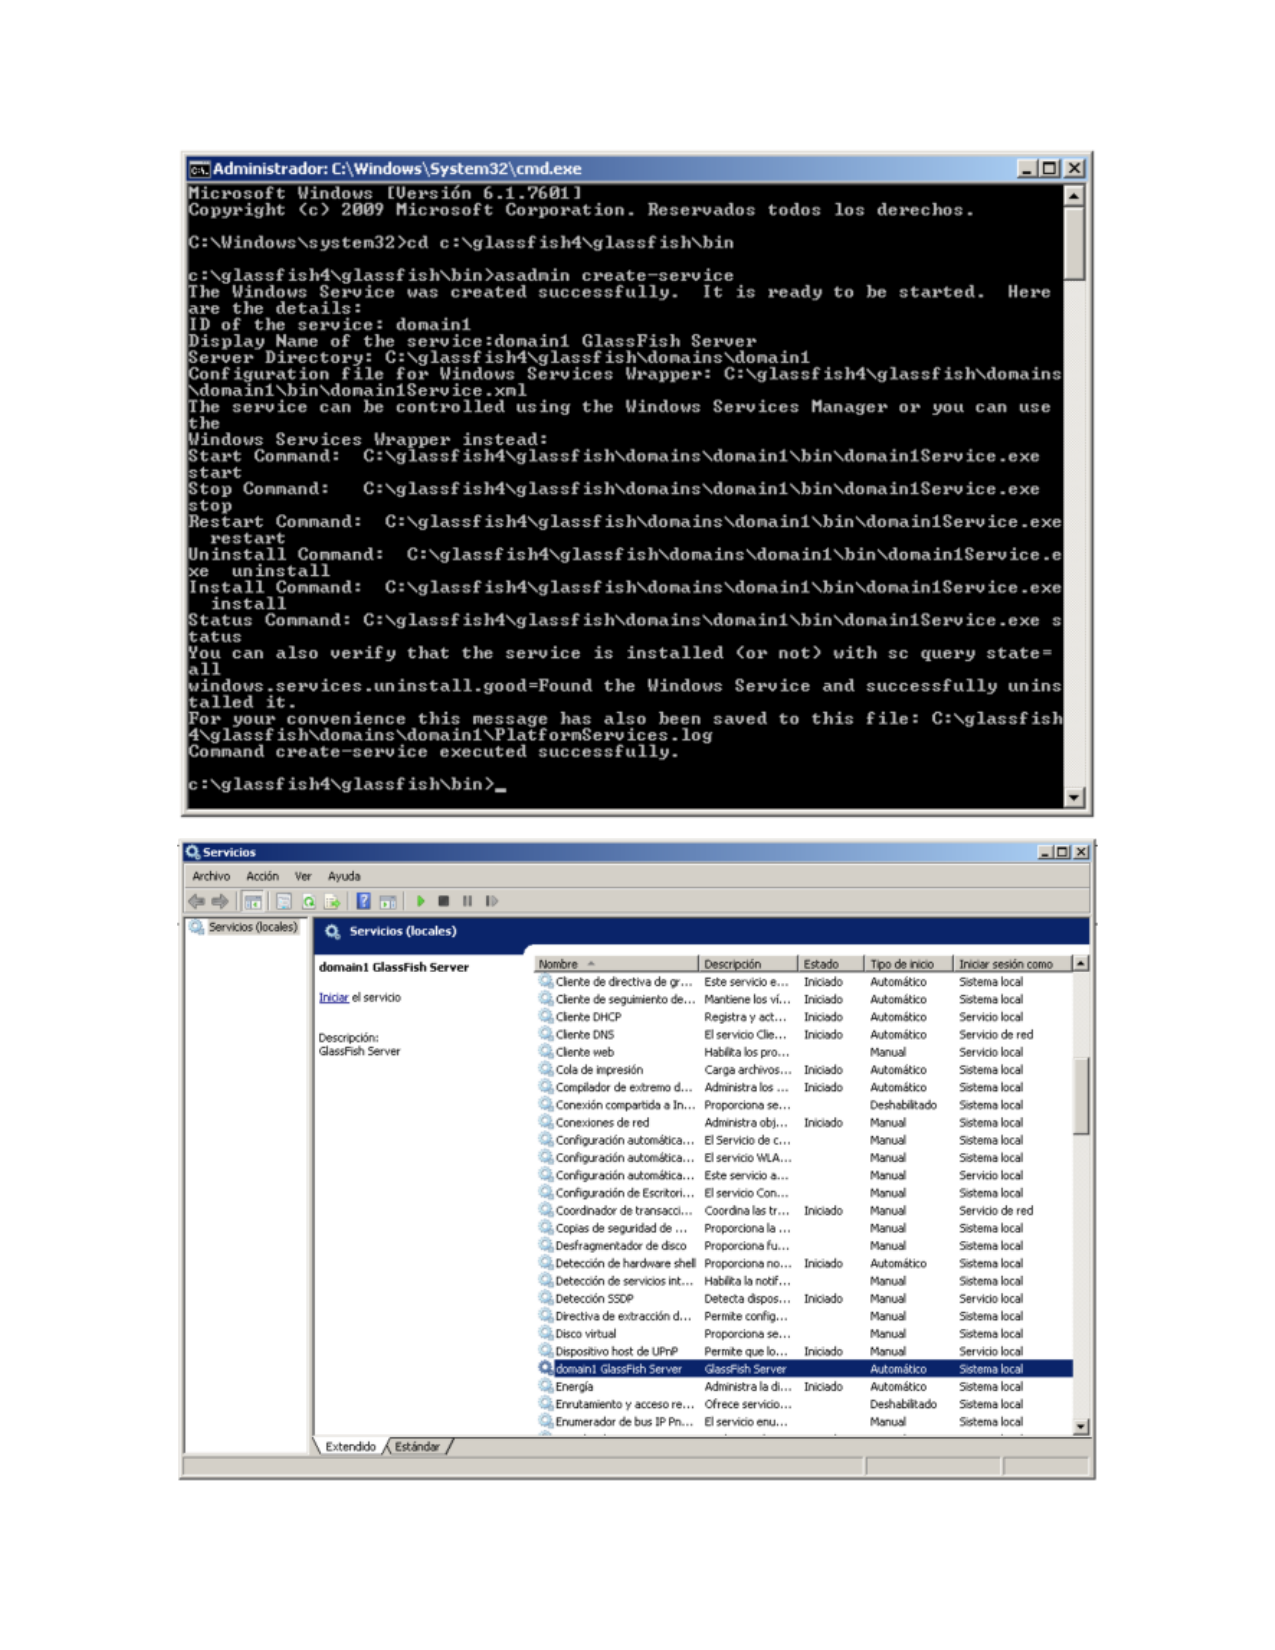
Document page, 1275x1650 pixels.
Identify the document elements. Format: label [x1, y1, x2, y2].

picture [177, 147, 1098, 820]
picture [177, 838, 1098, 1482]
